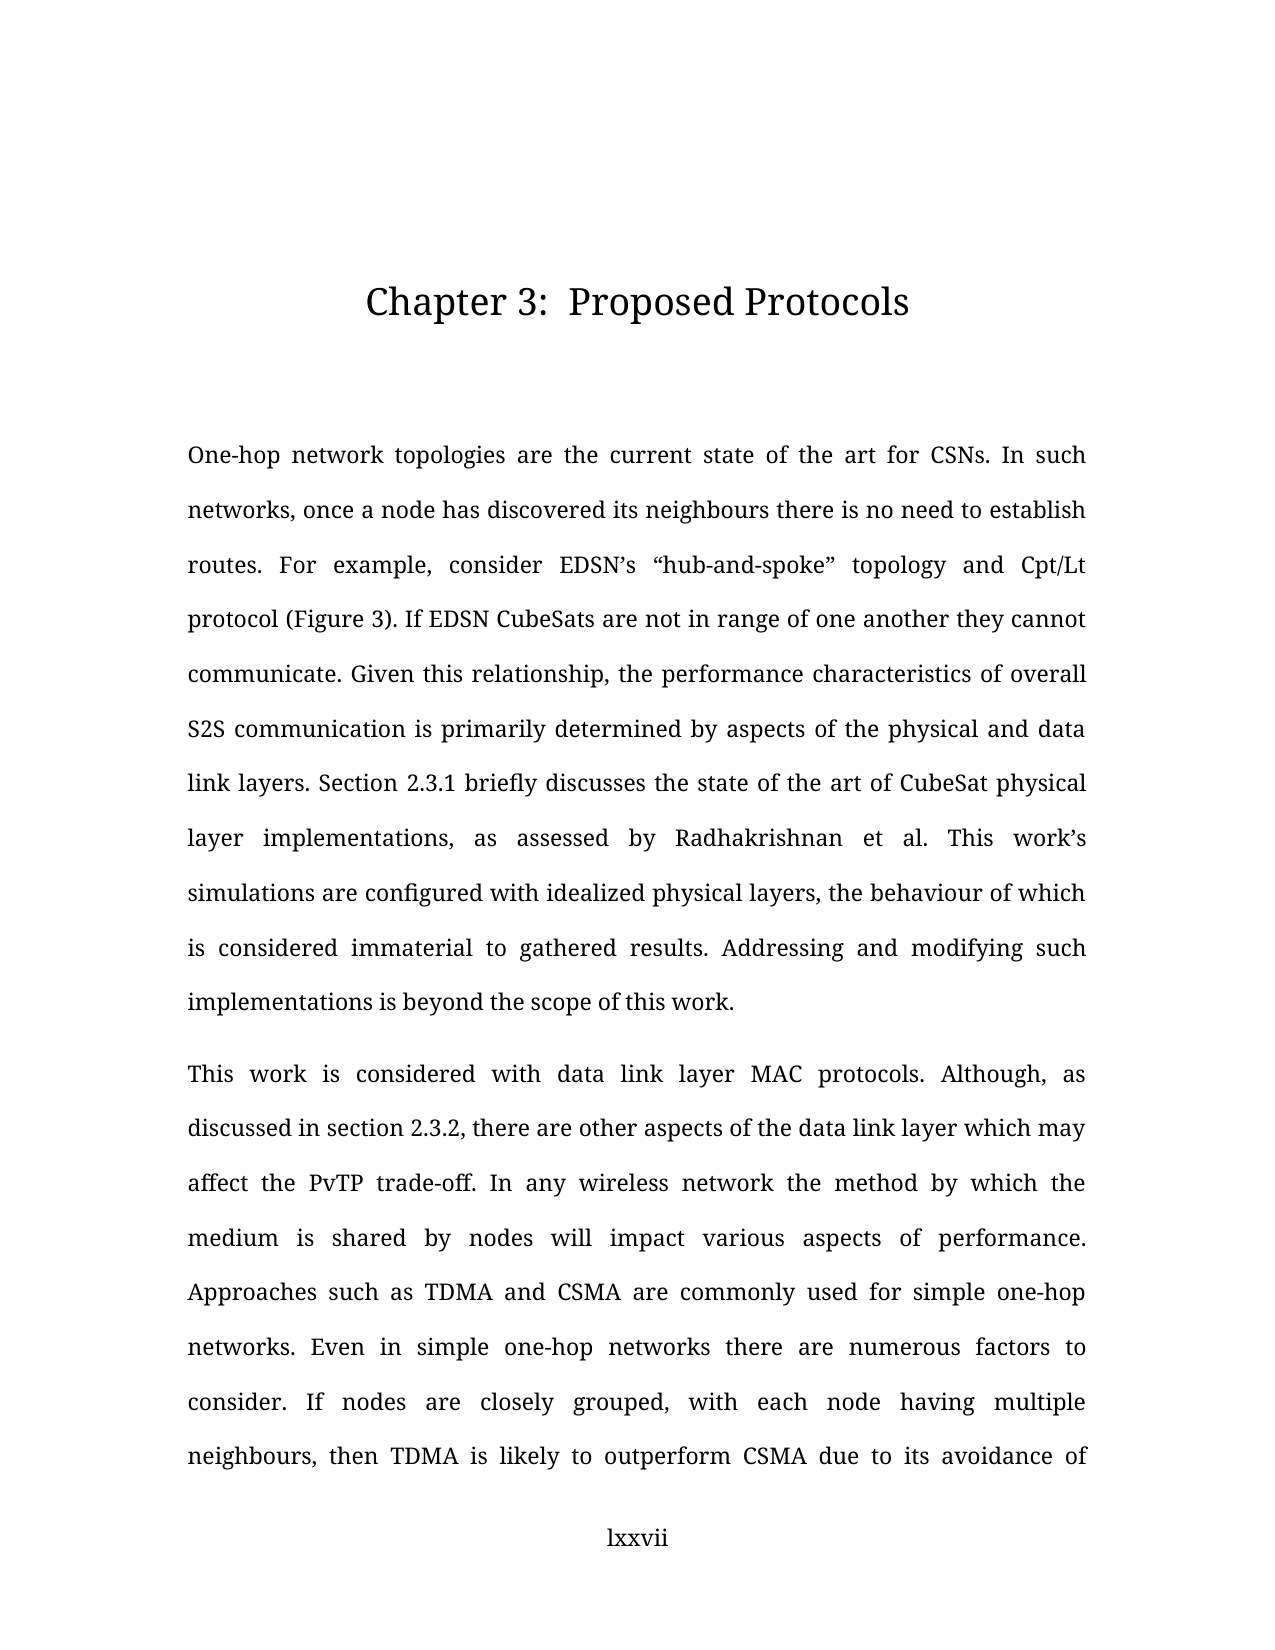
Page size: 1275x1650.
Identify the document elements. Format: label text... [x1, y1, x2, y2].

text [187, 1057, 1087, 1472]
subtitle Proposed Protocols [187, 275, 1087, 326]
text One-hop network topologies are the current state of the art for CSNs. In such networks, once a node has discovered its neighbours there is no need to establish routes. For example, consider EDSN’s “hub-and-spoke” topology and Cpt/Lt protocol (Figure 3). If EDSN CubeSats are not in range of one another they cannot communicate. Given this relationship, the performance characteristics of overall S2S communication is primarily determined by aspects of the physical and data link layers. Section 2.3.1 briefly discusses the state of the art of CubeSat physical layer implementations, as assessed by Radhakrishnan et al. This work’s simulations are configured with idealized physical layers, the behaviour of which is considered immaterial to gathered results. Addressing and modifying such implementations is beyond the scope of this work. [187, 439, 1087, 1017]
